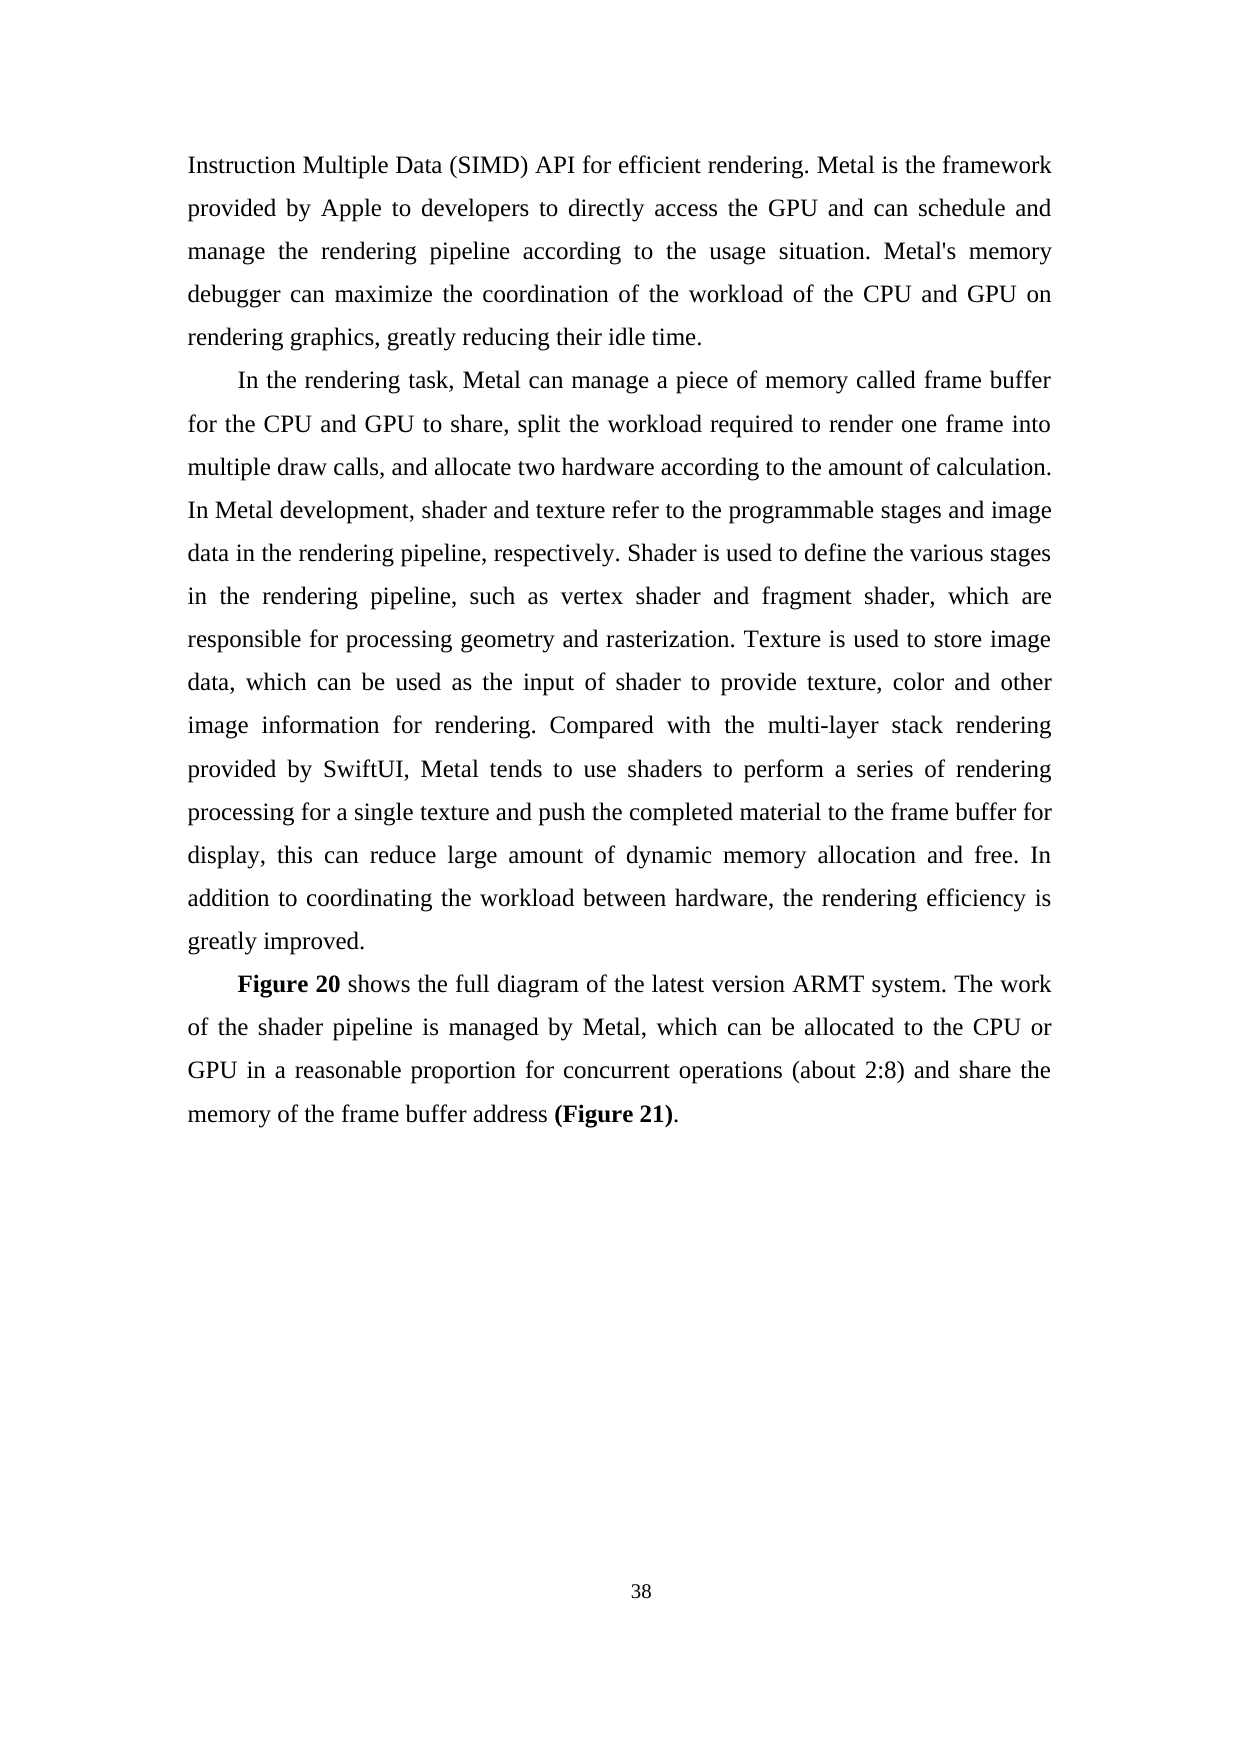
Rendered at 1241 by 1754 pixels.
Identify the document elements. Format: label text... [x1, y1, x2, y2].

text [187, 150, 1053, 351]
text Figure 20 shows the full diagram of the latest version ARMT system. The work of the shader pipeline is managed by Metal, which can be allocated to the CPU or GPU in a reasonable proportion for concurrent operations (about 2:8) and share the memory of the frame buffer address (Figure 21). [187, 969, 1053, 1127]
text In the rendering task, Metal can manage a piece of memory called frame buffer for the CPU and GPU to share, split the workload required to render one frame into multiple draw calls, and allocate two hardware according to the amount of calculation. In Metal development, shader and texture refer to the programmable stages and image data in the rendering pipeline, respectively. Shader is used to define the various stages in the rendering pipeline, such as vertex shader and fragment shader, which are responsible for processing geometry and rasterization. Texture is used to store image data, which can be used as the input of shader to provide texture, color and other image information for rendering. Compared with the multi-layer stack rendering provided by SwiftUI, Metal tends to use shaders to perform a series of rendering processing for a single texture and push the completed material to the frame buffer for display, this can reduce large amount of dynamic memory allocation and free. In addition to coordinating the workload between hardware, the rendering efficiency is greatly improved. [187, 366, 1053, 955]
